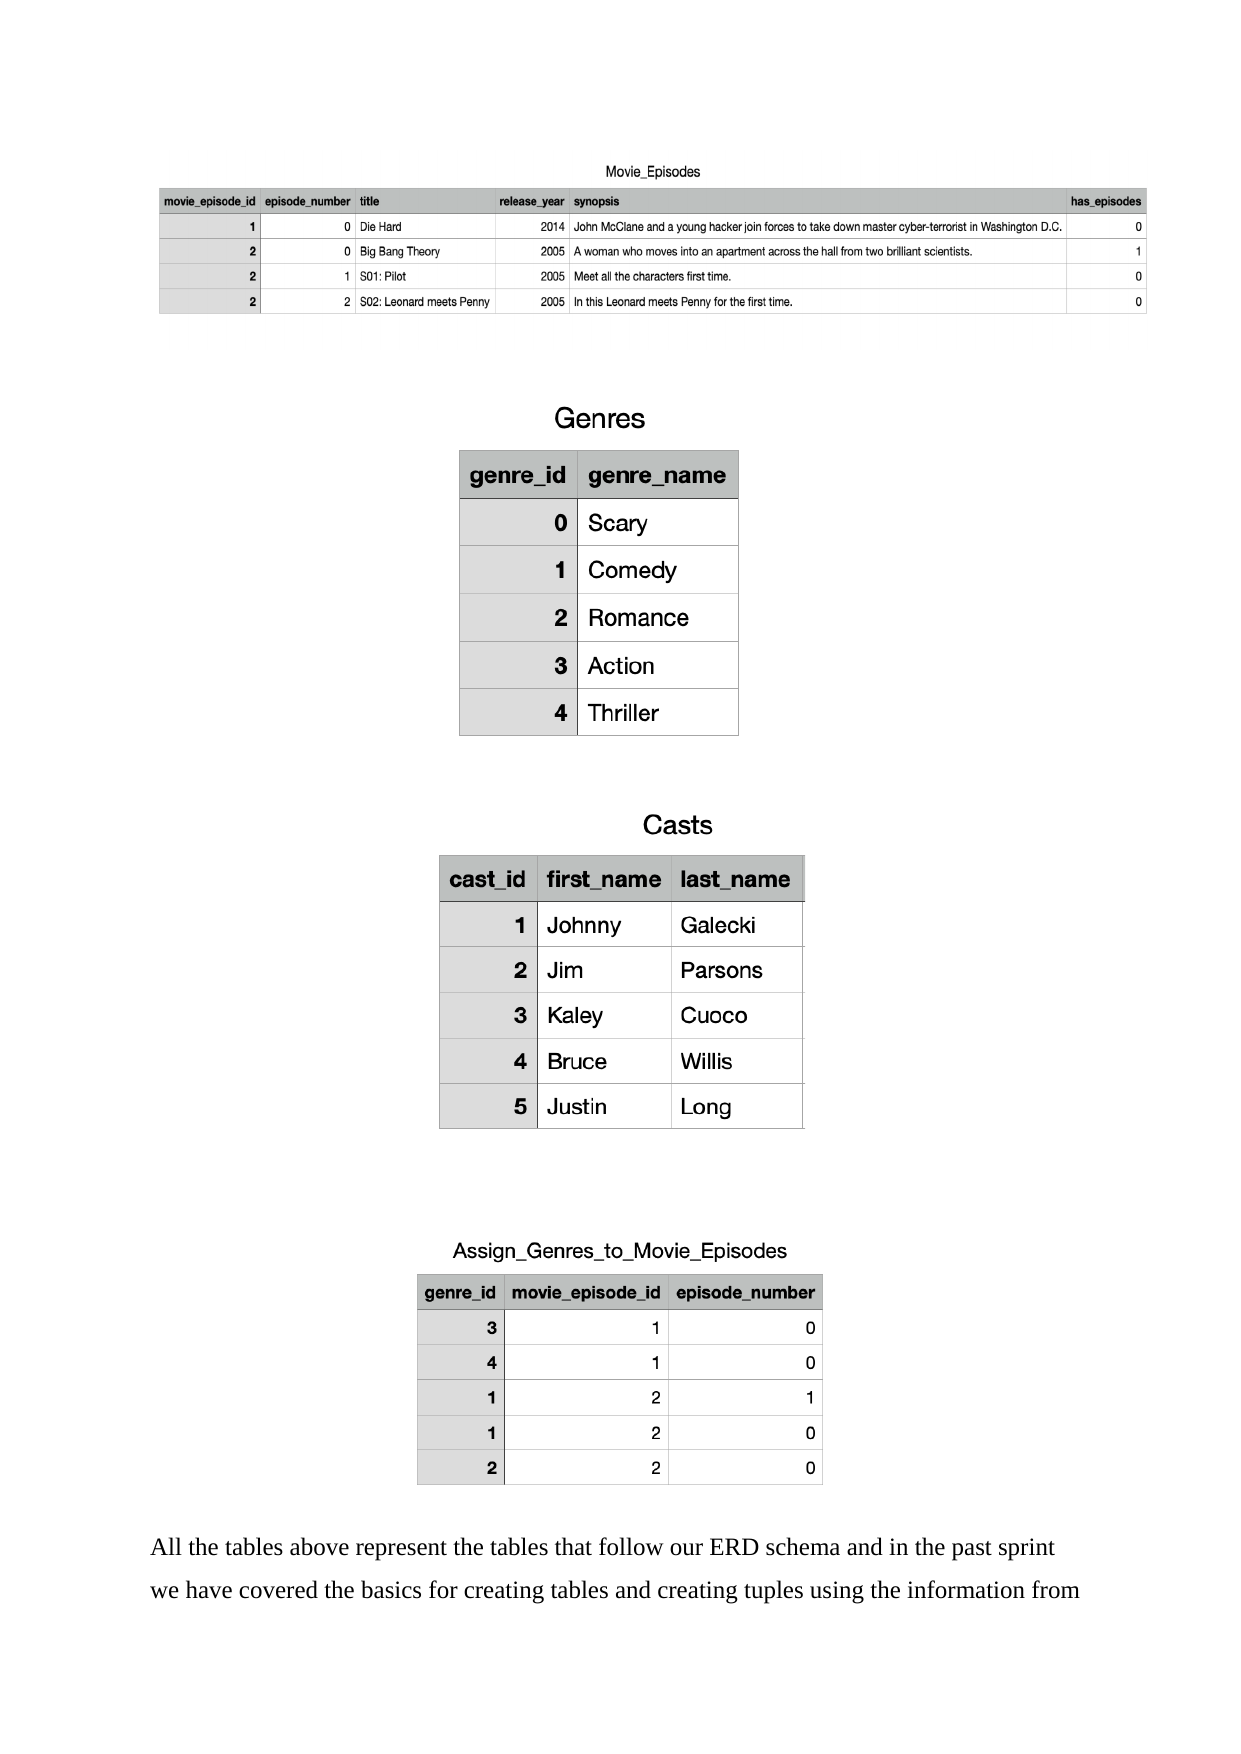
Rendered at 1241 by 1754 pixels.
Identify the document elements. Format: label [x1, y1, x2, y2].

picture [435, 786, 806, 1217]
picture [150, 150, 1148, 350]
picture [402, 1220, 839, 1528]
text [150, 1532, 1090, 1604]
picture [435, 386, 805, 783]
